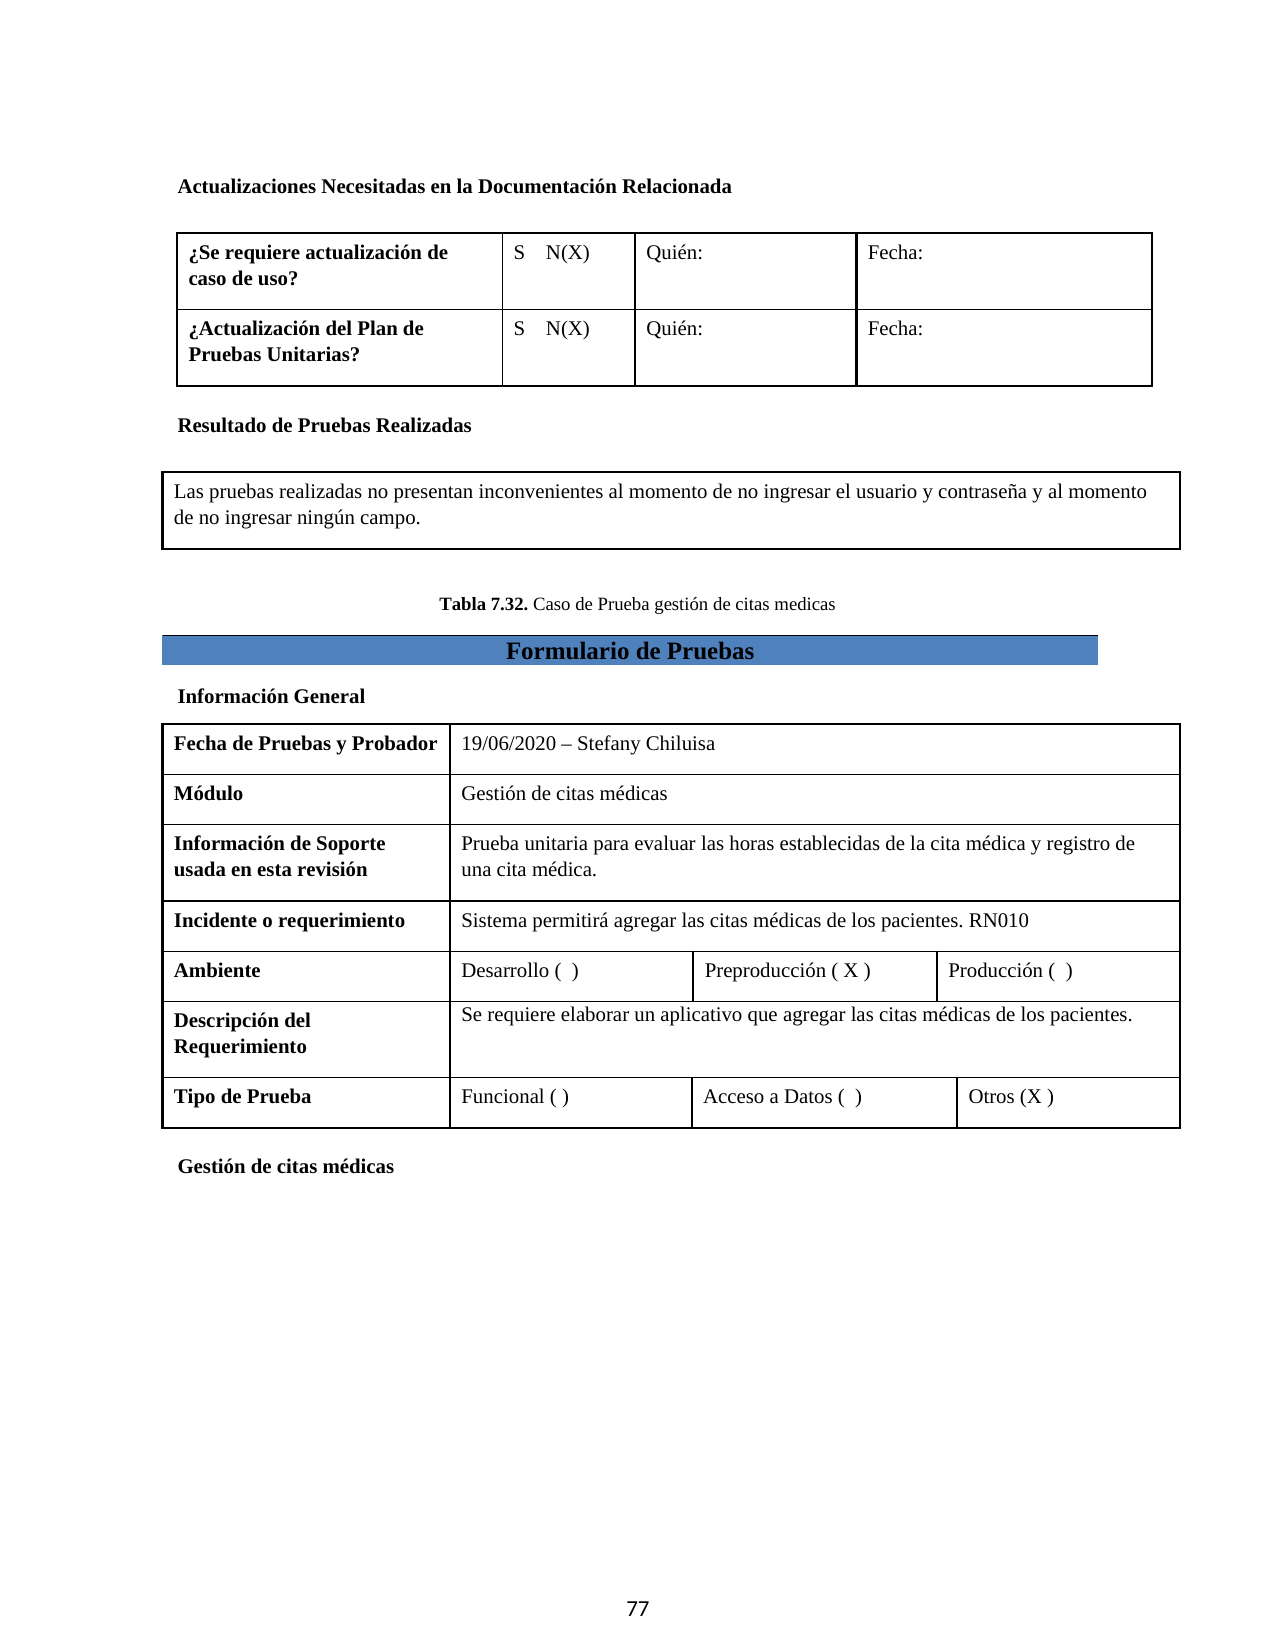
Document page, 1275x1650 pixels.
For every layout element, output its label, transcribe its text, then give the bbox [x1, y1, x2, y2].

table_header S N(X) [503, 234, 634, 309]
text Formulario de Pruebas [162, 636, 1098, 665]
table_header Quién: [636, 234, 855, 309]
table_header Las pruebas realizadas no presentan inconvenientes al momento de no ingresar el usuario y contraseña y al momento de no ingresar ningún campo. [164, 473, 1179, 548]
text Actualizaciones Necesitadas en la Documentación Relacionada [177, 174, 1098, 198]
text Resultado de Pruebas Realizadas [177, 413, 1098, 437]
table_cell Ambiente [164, 952, 449, 1001]
text Información General [177, 684, 1098, 708]
table_cell Funcional ( ) [451, 1078, 691, 1127]
table_cell Quién: [636, 310, 855, 385]
table_cell Producción ( ) [938, 952, 1179, 1001]
table_header Fecha: [858, 234, 1151, 309]
table_cell Tipo de Prueba [164, 1078, 449, 1127]
table_cell Gestión de citas médicas [451, 775, 1179, 824]
table_cell Descripción del Requerimiento [164, 1002, 449, 1077]
table_header ¿Se requiere actualización de caso de uso? [178, 234, 502, 309]
table_cell Fecha: [858, 310, 1151, 385]
table_header Fecha de Pruebas y Probador [164, 725, 449, 773]
text Tabla 7.32. Caso de Prueba gestión de citas medicas [177, 593, 1098, 614]
text Gestión de citas médicas [177, 1154, 1098, 1178]
table_cell ¿Actualización del Plan de Pruebas Unitarias? [178, 310, 502, 385]
table_cell Preproducción ( X ) [694, 952, 936, 1001]
table_cell Incidente o requerimiento [164, 902, 449, 951]
table_cell S N(X) [503, 310, 634, 385]
table_cell Otros (X ) [958, 1078, 1179, 1127]
table_cell Acceso a Datos ( ) [693, 1078, 956, 1127]
table_cell Se requiere elaborar un aplicativo que agregar las citas médicas de los pacientes. [451, 1002, 1179, 1077]
table_cell Prueba unitaria para evaluar las horas establecidas de la cita médica y registro de una cita médica. [451, 825, 1179, 900]
table_cell Desarrollo ( ) [451, 952, 692, 1001]
table_cell Sistema permitirá agregar las citas médicas de los pacientes. RN010 [451, 902, 1179, 951]
table_header 19/06/2020 – Stefany Chiluisa [451, 725, 1179, 773]
table_cell Información de Soporte usada en esta revisión [164, 825, 449, 900]
table_cell Módulo [164, 775, 449, 824]
